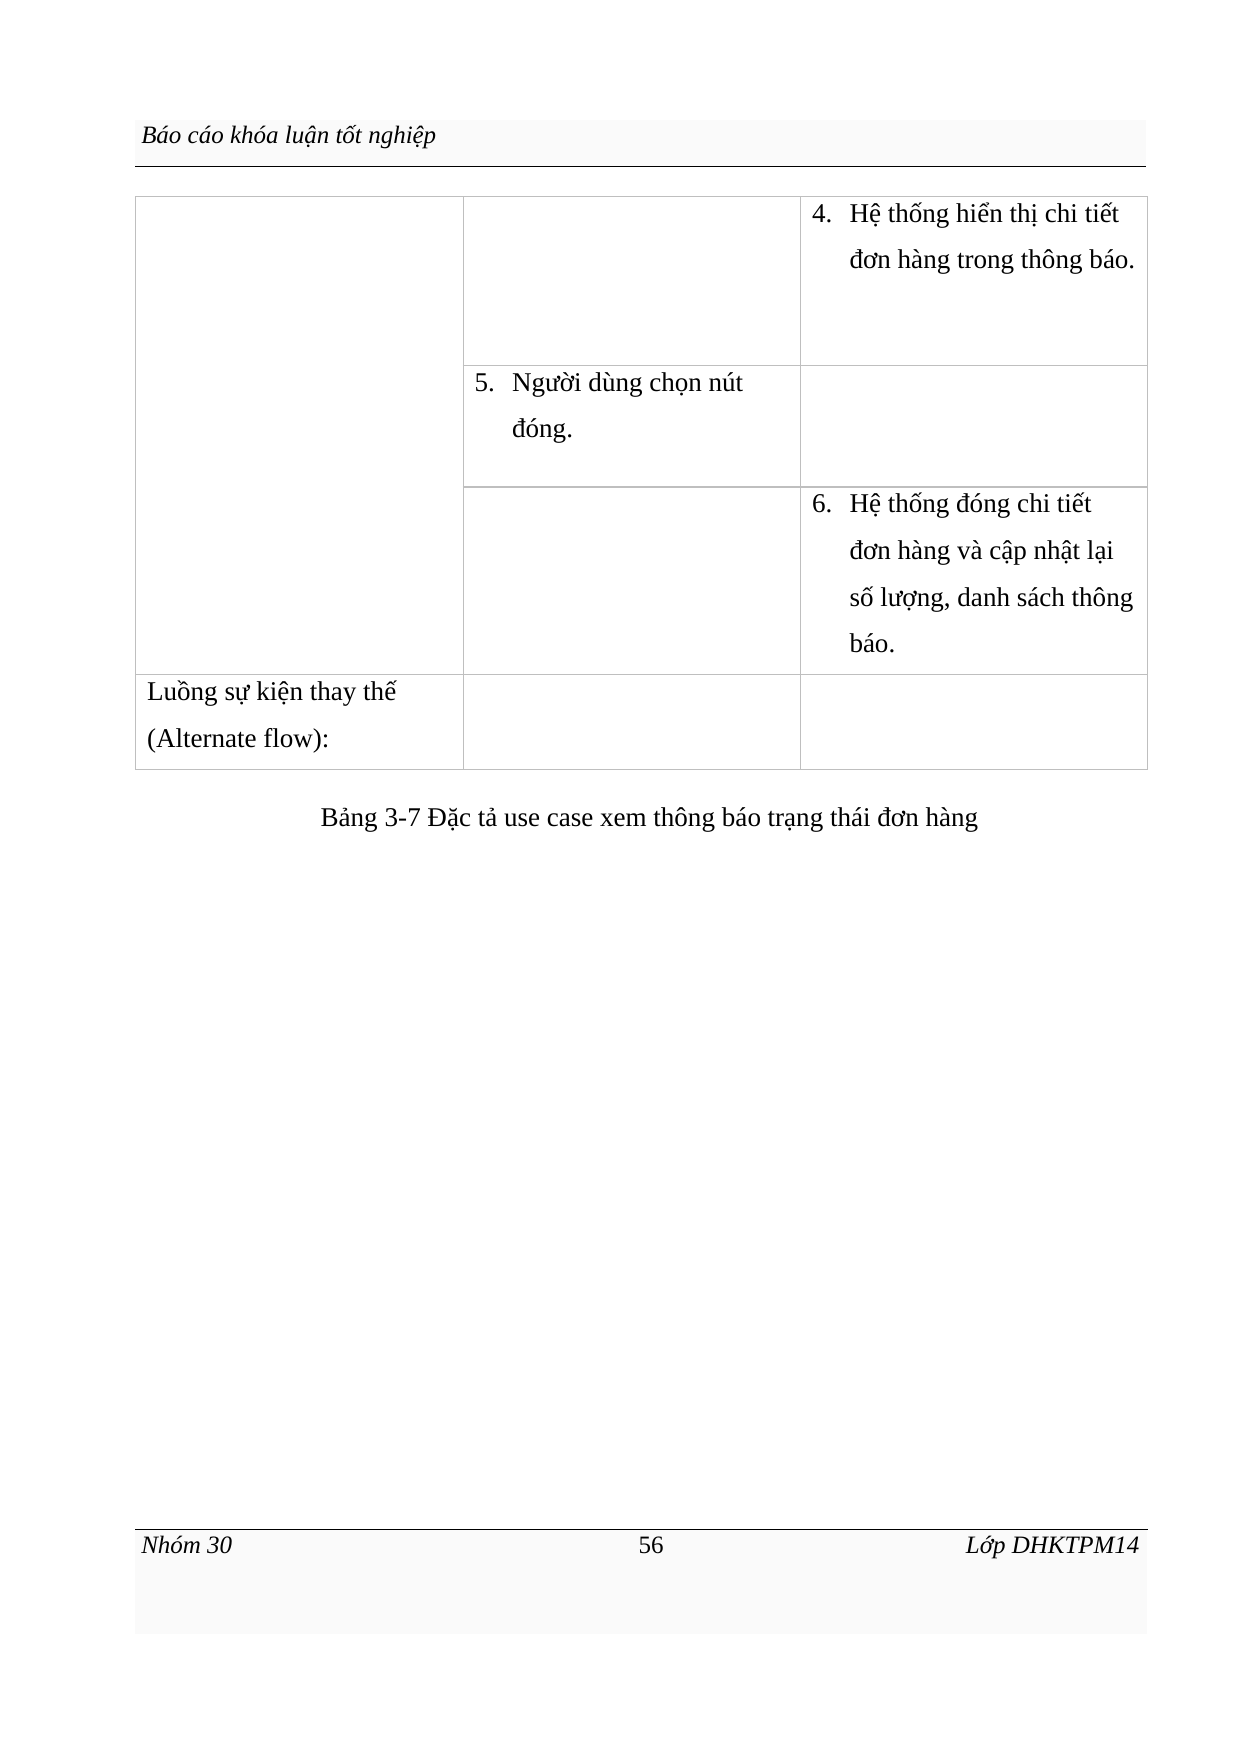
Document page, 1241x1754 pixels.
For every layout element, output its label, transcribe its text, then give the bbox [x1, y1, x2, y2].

table_cell Hệ thống đóng chi tiết đơn hàng và cập nhật lại số lượng, danh sách thông báo. [801, 488, 1147, 674]
text Bảng 3-7 Đặc tả use case xem thông báo trạng thái đơn hàng [135, 801, 1105, 832]
table_cell Người dùng chọn nút đóng. [464, 366, 800, 486]
table_cell [801, 366, 1147, 486]
table_cell [464, 488, 800, 674]
table_cell [801, 675, 1147, 768]
table_cell [464, 675, 800, 768]
table_cell Luồng sự kiện thay thế (Alternate flow): [136, 675, 463, 768]
table_cell [464, 197, 800, 364]
table_cell Hệ thống hiển thị chi tiết đơn hàng trong thông báo. [801, 197, 1147, 364]
